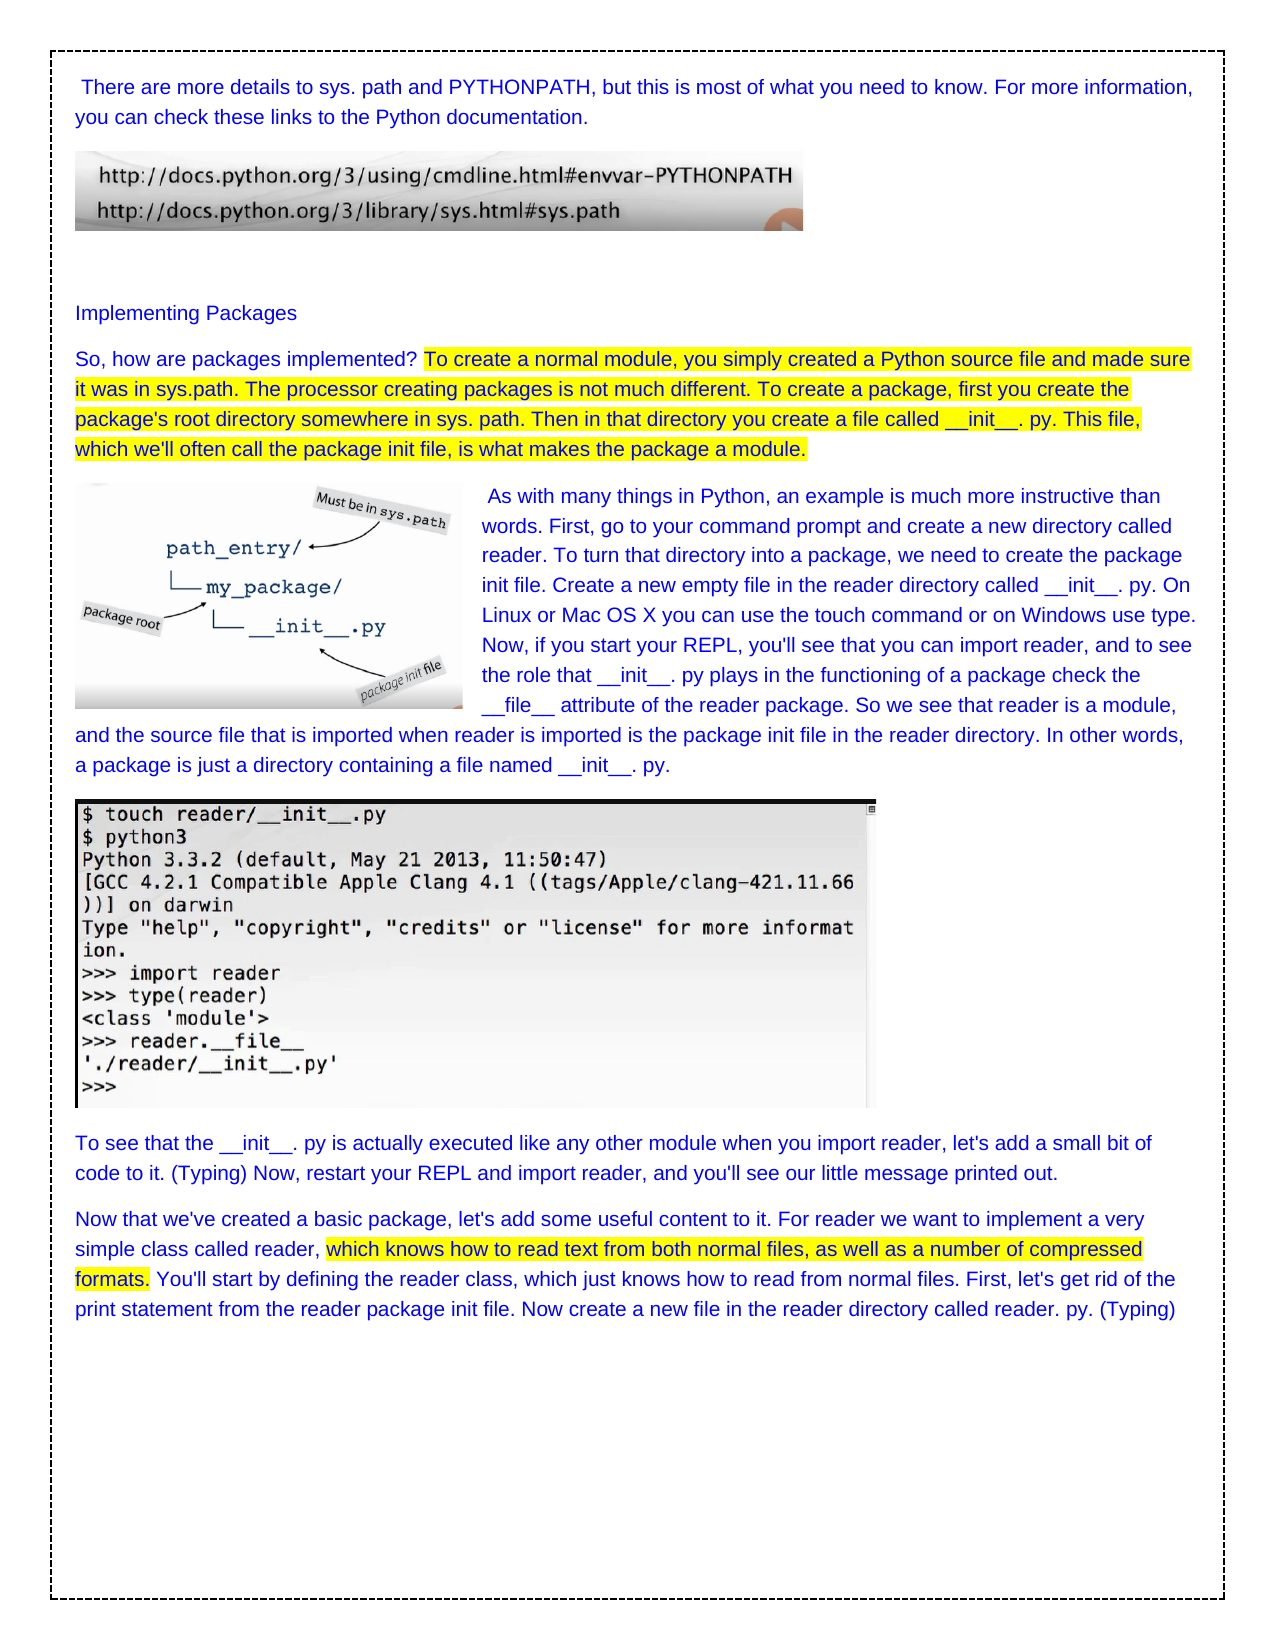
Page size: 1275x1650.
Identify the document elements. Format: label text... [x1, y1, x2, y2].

text There are more details to sys. path and PYTHONPATH, but this is most of what you need to know. For more information, you can check these links to the Python documentation. [75, 75, 1200, 129]
picture [75, 483, 463, 709]
text Now that we've created a basic package, let's add some useful content to it. For reader we want to implement a very simple class called reader, which knows how to read text from both normal files, as well as a number of compressed formats. You'll start by defining the reader class, which just knows how to read from normal files. First, let's get rid of the print statement from the reader package init file. Now create a new file in the reader directory called reader. py. (Typing) [75, 1207, 1200, 1321]
text So, how are packages implemented? To create a normal module, you simply created a Python source file and made sure it was in sys.path. The processor creating packages is not much different. To create a package, first you create the package's root directory somewhere in sys. path. Then in that directory you create a file called __init__. py. This file, which we'll often call the package init file, is what makes the package a module. [75, 347, 1200, 461]
picture [75, 151, 804, 231]
text Implementing Packages [75, 301, 1200, 325]
text To see that the __init__. py is actually executed like any other module when you import reader, let's add a small bit of code to it. (Typing) Now, restart your REPL and import reader, and you'll see our little message printed out. [75, 1131, 1200, 1184]
picture [75, 799, 877, 1108]
